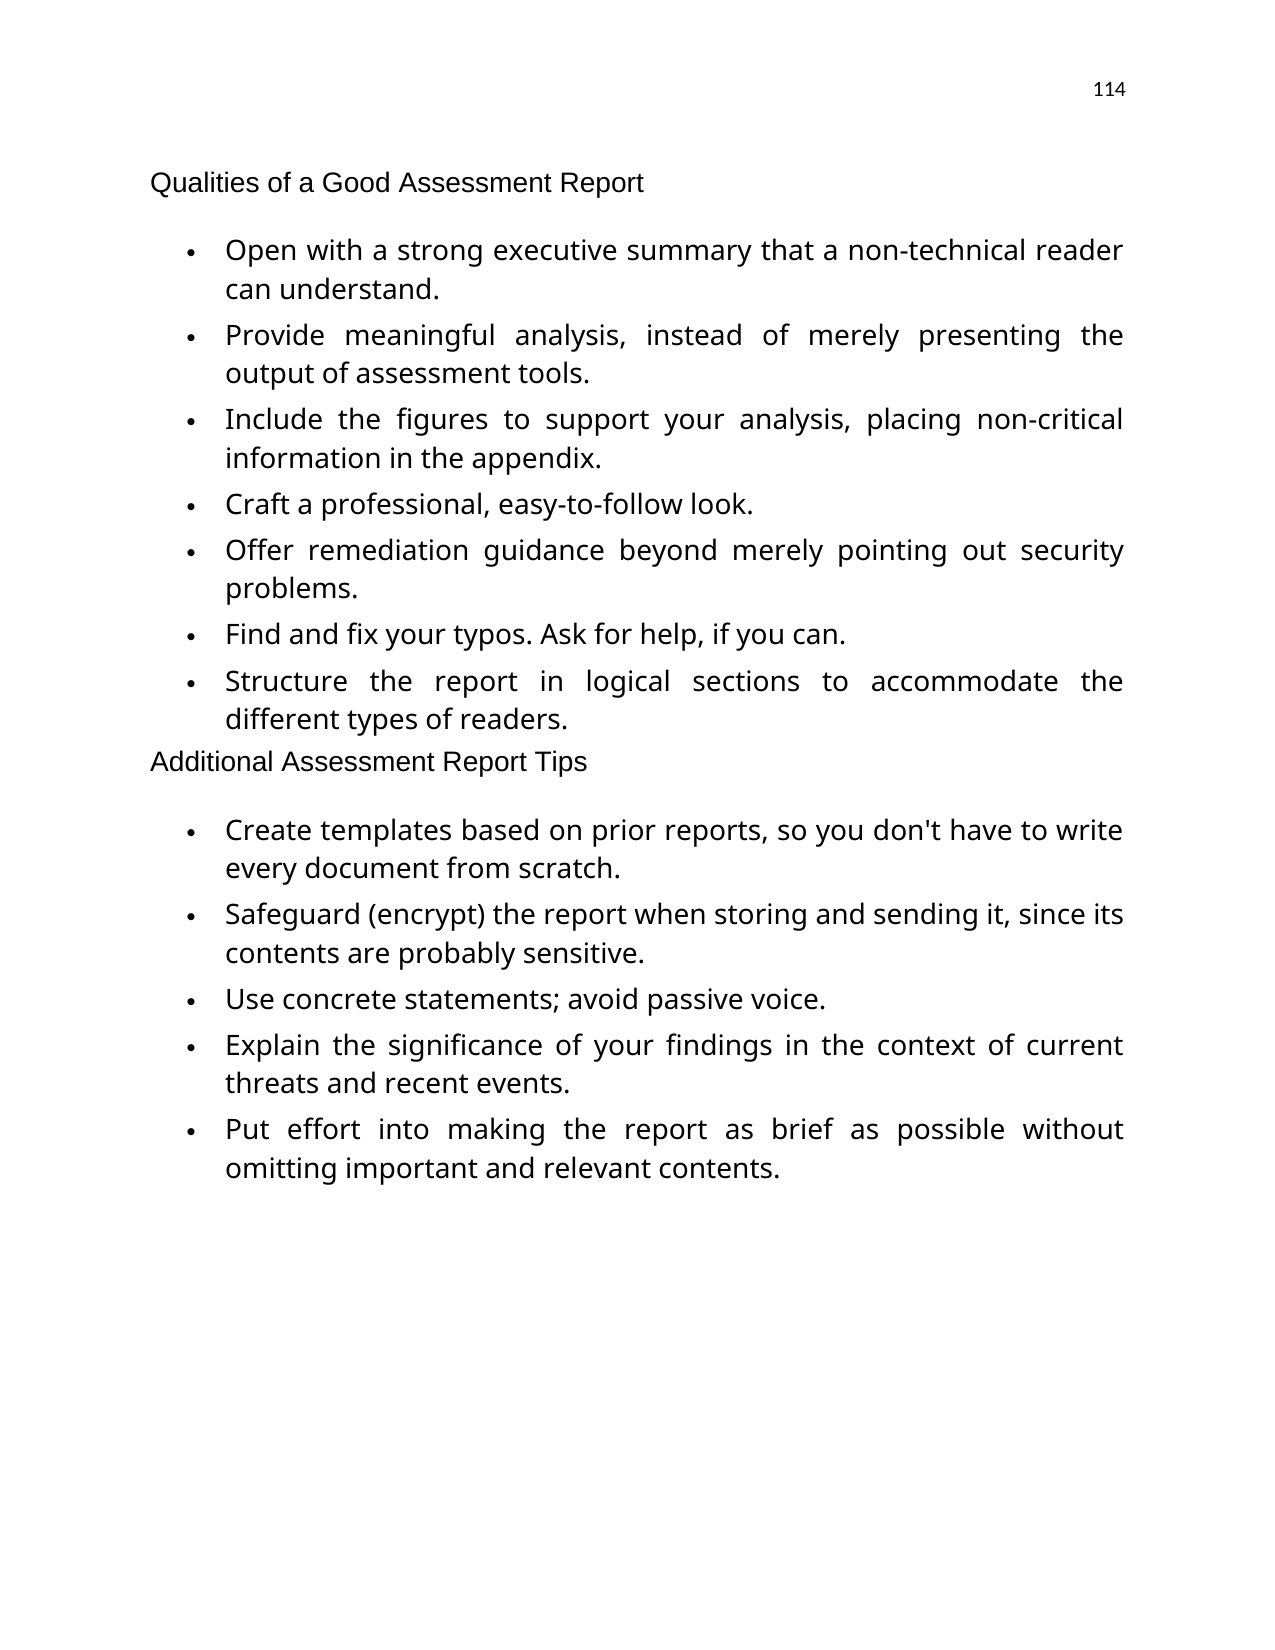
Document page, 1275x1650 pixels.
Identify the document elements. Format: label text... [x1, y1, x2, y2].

list Craft a professional, easy-to-follow look. [187, 484, 1125, 522]
subtitle Additional Assessment Report Tips [150, 745, 1125, 778]
list Explain the significance of your findings in the context of current threats and recent events. [187, 1025, 1125, 1102]
subtitle Qualities of a Good Assessment Report [150, 166, 1125, 198]
list Safeguard (encrypt) the report when storing and sending it, since its contents are probably sensitive. [187, 894, 1125, 971]
list Offer remediation guidance beyond merely pointing out security problems. [187, 530, 1125, 607]
list Provide meaningful analysis, instead of merely presenting the output of assessment tools. [187, 315, 1125, 392]
list Use concrete statements; avoid passive voice. [187, 979, 1125, 1017]
list Find and fix your typos. Ask for help, if you can. [187, 615, 1125, 653]
list Create templates based on prior reports, so you don't have to write every document from scratch. [187, 810, 1125, 887]
list Structure the report in logical sections to accommodate the different types of readers. [187, 661, 1125, 737]
list Include the figures to support your analysis, placing non-critical information in the appendix. [187, 399, 1125, 476]
list Put effort into making the report as brief as possible without omitting important and relevant contents. [187, 1110, 1125, 1186]
list Open with a strong executive summary that a non-technical reader can understand. [187, 231, 1125, 307]
